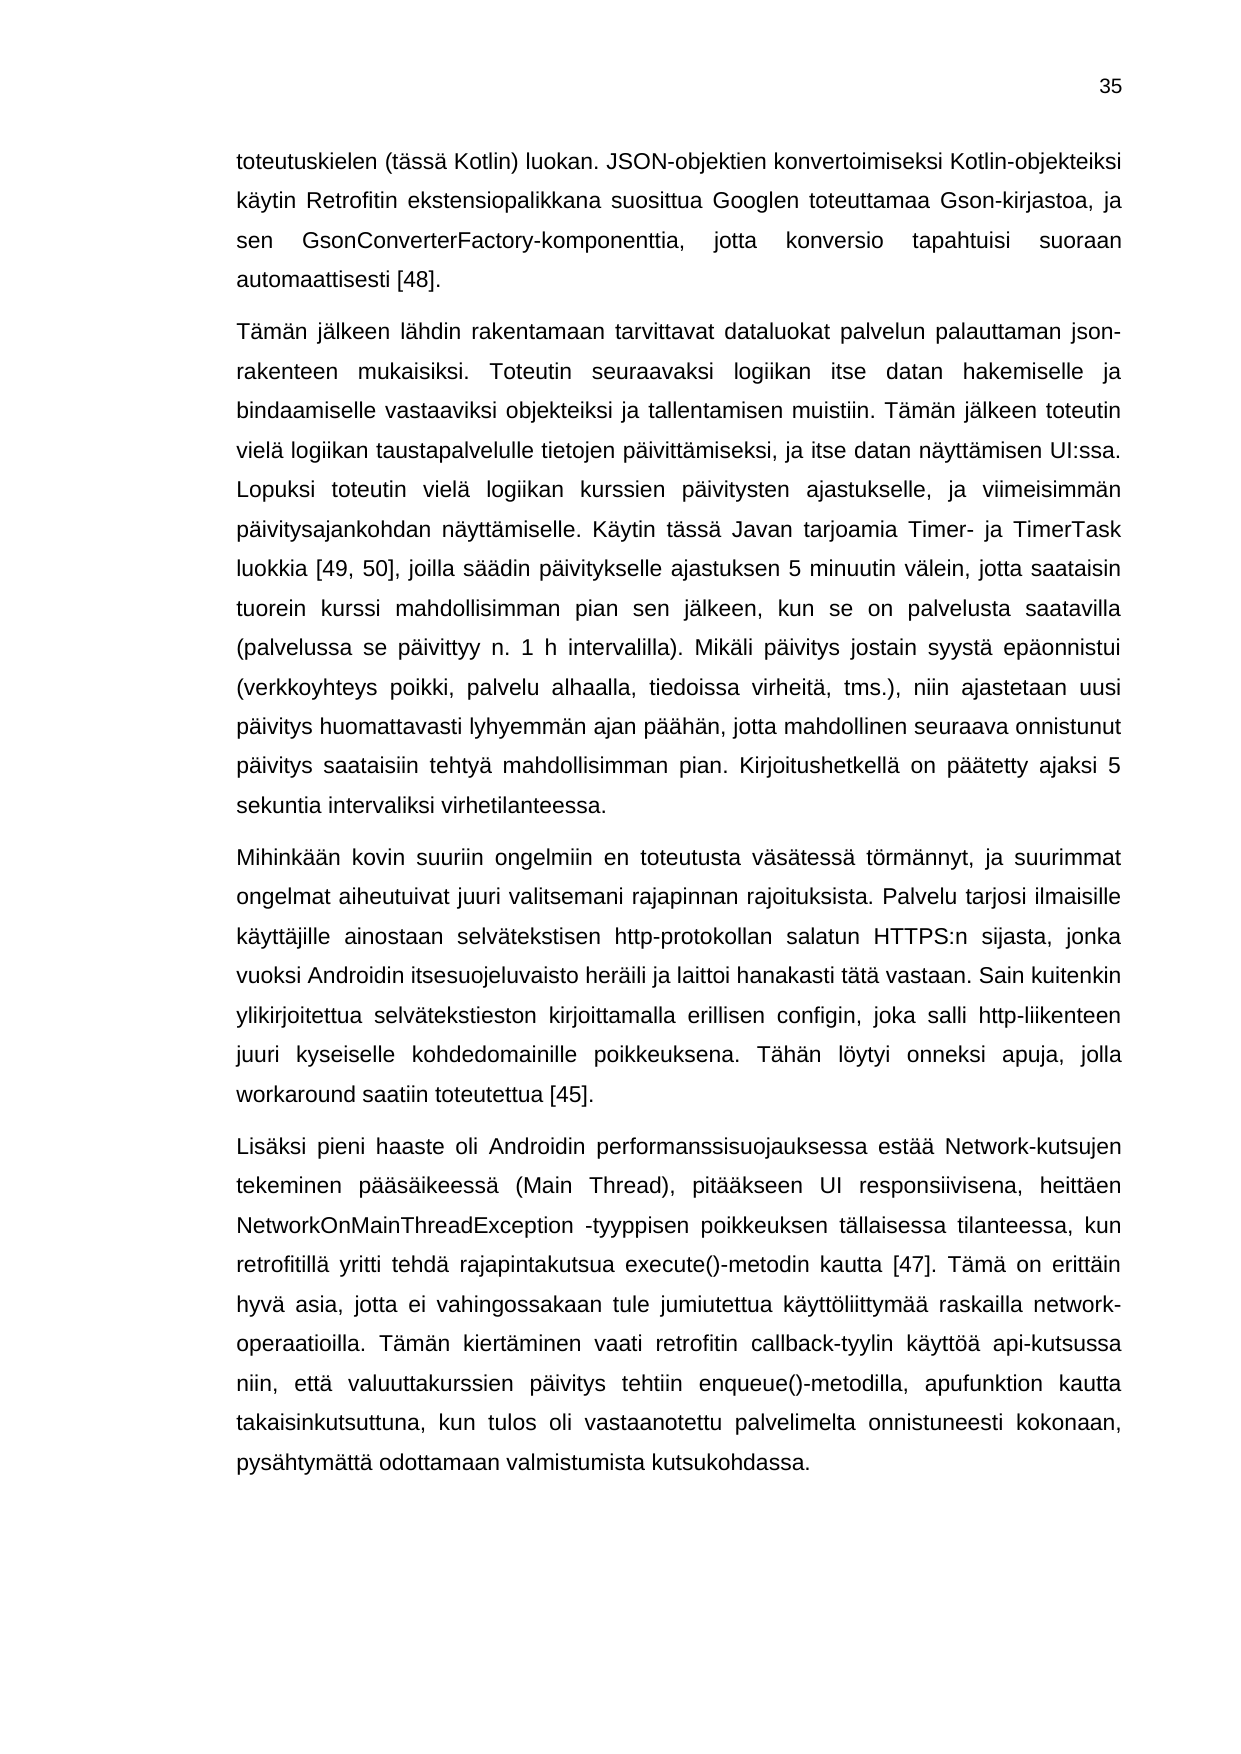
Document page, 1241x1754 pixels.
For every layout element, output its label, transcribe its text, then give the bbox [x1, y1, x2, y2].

text Lisäksi pieni haaste oli Androidin performanssisuojauksessa estää Network-kutsujen tekeminen pääsäikeessä (Main Thread), pitääkseen UI responsiivisena, heittäen NetworkOnMainThreadException -tyyppisen poikkeuksen tällaisessa tilanteessa, kun retrofitillä yritti tehdä rajapintakutsua execute()-metodin kautta [47]. Tämä on erittäin hyvä asia, jotta ei vahingossakaan tule jumiutettua käyttöliittymää raskailla network-operaatioilla. Tämän kiertäminen vaati retrofitin callback-tyylin käyttöä api-kutsussa niin, että valuuttakurssien päivitys tehtiin enqueue()-metodilla, apufunktion kautta takaisinkutsuttuna, kun tulos oli vastaanotettu palvelimelta onnistuneesti kokonaan, pysähtymättä odottamaan valmistumista kutsukohdassa. [236, 1133, 1122, 1475]
text Mihinkään kovin suuriin ongelmiin en toteutusta väsätessä törmännyt, ja suurimmat ongelmat aiheutuivat juuri valitsemani rajapinnan rajoituksista. Palvelu tarjosi ilmaisille käyttäjille ainostaan selvätekstisen http-protokollan salatun HTTPS:n sijasta, jonka vuoksi Androidin itsesuojeluvaisto heräili ja laittoi hanakasti tätä vastaan. Sain kuitenkin ylikirjoitettua selvätekstieston kirjoittamalla erillisen configin, joka salli http-liikenteen juuri kyseiselle kohdedomainille poikkeuksena. Tähän löytyi onneksi apuja, jolla workaround saatiin toteutettua [45]. [236, 844, 1122, 1107]
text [236, 148, 1122, 292]
text Tämän jälkeen lähdin rakentamaan tarvittavat dataluokat palvelun palauttaman json-rakenteen mukaisiksi. Toteutin seuraavaksi logiikan itse datan hakemiselle ja bindaamiselle vastaaviksi objekteiksi ja tallentamisen muistiin. Tämän jälkeen toteutin vielä logiikan taustapalvelulle tietojen päivittämiseksi, ja itse datan näyttämisen UI:ssa. Lopuksi toteutin vielä logiikan kurssien päivitysten ajastukselle, ja viimeisimmän päivitysajankohdan näyttämiselle. Käytin tässä Javan tarjoamia Timer- ja TimerTask luokkia [49, 50], joilla säädin päivitykselle ajastuksen 5 minuutin välein, jotta saataisin tuorein kurssi mahdollisimman pian sen jälkeen, kun se on palvelusta saatavilla (palvelussa se päivittyy n. 1 h intervalilla). Mikäli päivitys jostain syystä epäonnistui (verkkoyhteys poikki, palvelu alhaalla, tiedoissa virheitä, tms.), niin ajastetaan uusi päivitys huomattavasti lyhyemmän ajan päähän, jotta mahdollinen seuraava onnistunut päivitys saataisiin tehtyä mahdollisimman pian. Kirjoitushetkellä on päätetty ajaksi 5 sekuntia intervaliksi virhetilanteessa. [236, 318, 1122, 818]
